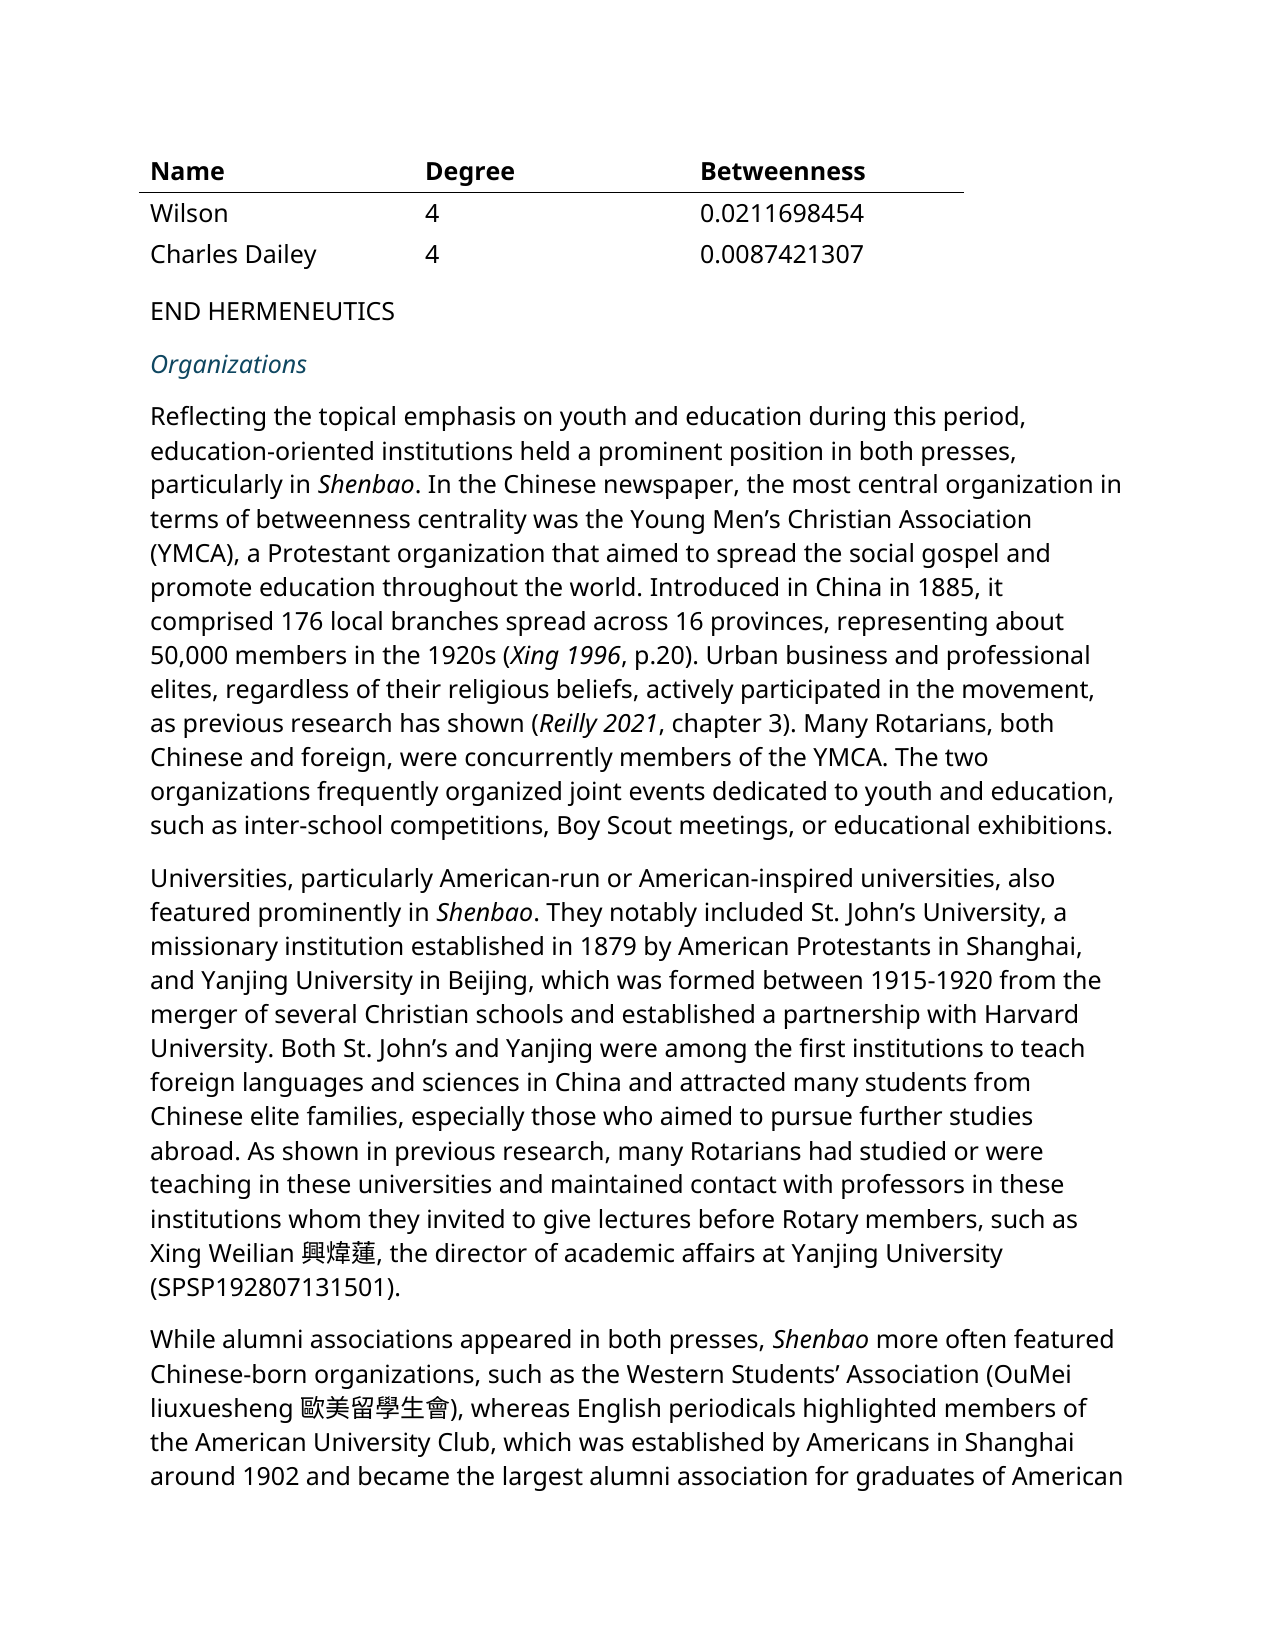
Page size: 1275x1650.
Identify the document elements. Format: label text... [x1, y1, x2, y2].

text Reflecting the topical emphasis on youth and education during this period, education-oriented institutions held a prominent position in both presses, particularly in Shenbao. In the Chinese newspaper, the most central organization in terms of betweenness centrality was the Young Men’s Christian Association (YMCA), a Protestant organization that aimed to spread the social gospel and promote education throughout the world. Introduced in China in 1885, it comprised 176 local branches spread across 16 provinces, representing about 50,000 members in the 1920s (Xing 1996, p.20). Urban business and professional elites, regardless of their religious beliefs, actively participated in the movement, as previous research has shown (Reilly 2021, chapter 3). Many Rotarians, both Chinese and foreign, were concurrently members of the YMCA. The two organizations frequently organized joint events dedicated to youth and education, such as inter-school competitions, Boy Scout meetings, or educational exhibitions. [150, 399, 1125, 842]
text Universities, particularly American-run or American-inspired universities, also featured prominently in Shenbao. They notably included St. John’s University, a missionary institution established in 1879 by American Protestants in Shanghai, and Yanjing University in Beijing, which was formed between 1915-1920 from the merger of several Christian schools and established a partnership with Harvard University. Both St. John’s and Yanjing were among the first institutions to teach foreign languages and sciences in China and attracted many students from Chinese elite families, especially those who aimed to pursue further studies abroad. As shown in previous research, many Rotarians had studied or were teaching in these universities and maintained contact with professors in these institutions whom they invited to give lectures before Rotary members, such as Xing Weilian 興煒蓮, the director of academic affairs at Yanjing University (SPSP192807131501). [150, 861, 1125, 1303]
table_cell 4 [414, 233, 689, 275]
table_header Betweenness [689, 150, 964, 192]
table_cell 0.0211698454 [689, 193, 964, 233]
table_cell 4 [414, 193, 689, 233]
table_header Degree [414, 150, 689, 192]
table_cell 0.0087421307 [689, 233, 964, 275]
table_cell Charles Dailey [139, 233, 414, 275]
subtitle Organizations [150, 346, 1125, 380]
table_cell Wilson [139, 193, 414, 233]
table_header Name [139, 150, 414, 192]
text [150, 1322, 1125, 1492]
text END HERMENEUTICS [150, 293, 1125, 327]
